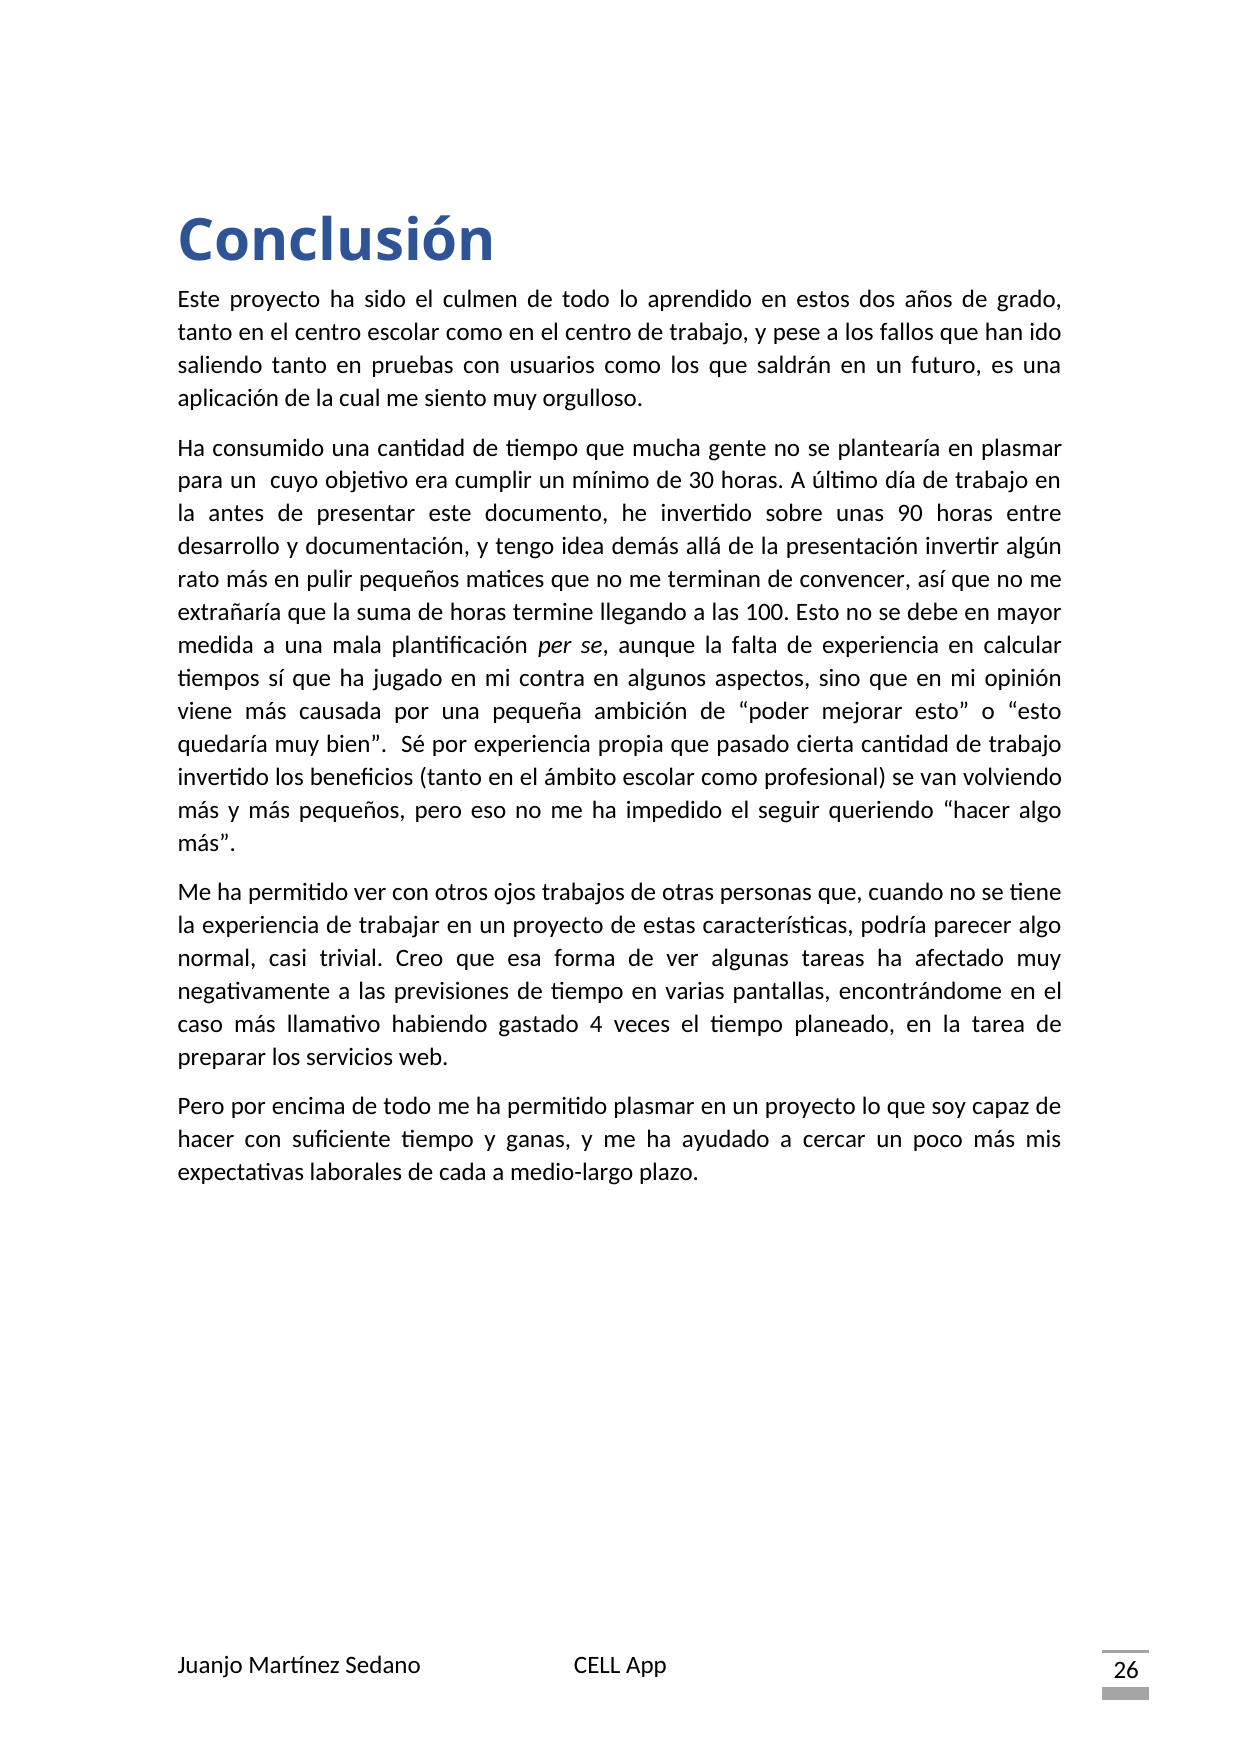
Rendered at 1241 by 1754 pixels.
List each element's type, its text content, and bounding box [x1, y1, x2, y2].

text Ha consumido una cantidad de tiempo que mucha gente no se plantearía en plasmar para un cuyo objetivo era cumplir un mínimo de 30 horas. A último día de trabajo en la antes de presentar este documento, he invertido sobre unas 90 horas entre desarrollo y documentación, y tengo idea demás allá de la presentación invertir algún rato más en pulir pequeños matices que no me terminan de convencer, así que no me extrañaría que la suma de horas termine llegando a las 100. Esto no se debe en mayor medida a una mala plantificación per se, aunque la falta de experiencia en calcular tiempos sí que ha jugado en mi contra en algunos aspectos, sino que en mi opinión viene más causada por una pequeña ambición de “poder mejorar esto” o “esto quedaría muy bien”. Sé por experiencia propia que pasado cierta cantidad de trabajo invertido los beneficios (tanto en el ámbito escolar como profesional) se van volviendo más y más pequeños, pero eso no me ha impedido el seguir queriendo “hacer algo más”. [177, 432, 1063, 857]
text Pero por encima de todo me ha permitido plasmar en un proyecto lo que soy capaz de hacer con suficiente tiempo y ganas, y me ha ayudado a cercar un poco más mis expectativas laborales de cada a medio-largo plazo. [177, 1091, 1063, 1187]
subtitle Conclusión [177, 198, 1063, 277]
text Este proyecto ha sido el culmen de todo lo aprendido en estos dos años de grado, tanto en el centro escolar como en el centro de trabajo, y pese a los fallos que han ido saliendo tanto en pruebas con usuarios como los que saldrán en un futuro, es una aplicación de la cual me siento muy orgulloso. [177, 283, 1063, 413]
text Me ha permitido ver con otros ojos trabajos de otras personas que, cuando no se tiene la experiencia de trabajar en un proyecto de estas características, podría parecer algo normal, casi trivial. Creo que esa forma de ver algunas tareas ha afectado muy negativamente a las previsiones de tiempo en varias pantallas, encontrándome en el caso más llamativo habiendo gastado 4 veces el tiempo planeado, en la tarea de preparar los servicios web. [177, 876, 1063, 1071]
